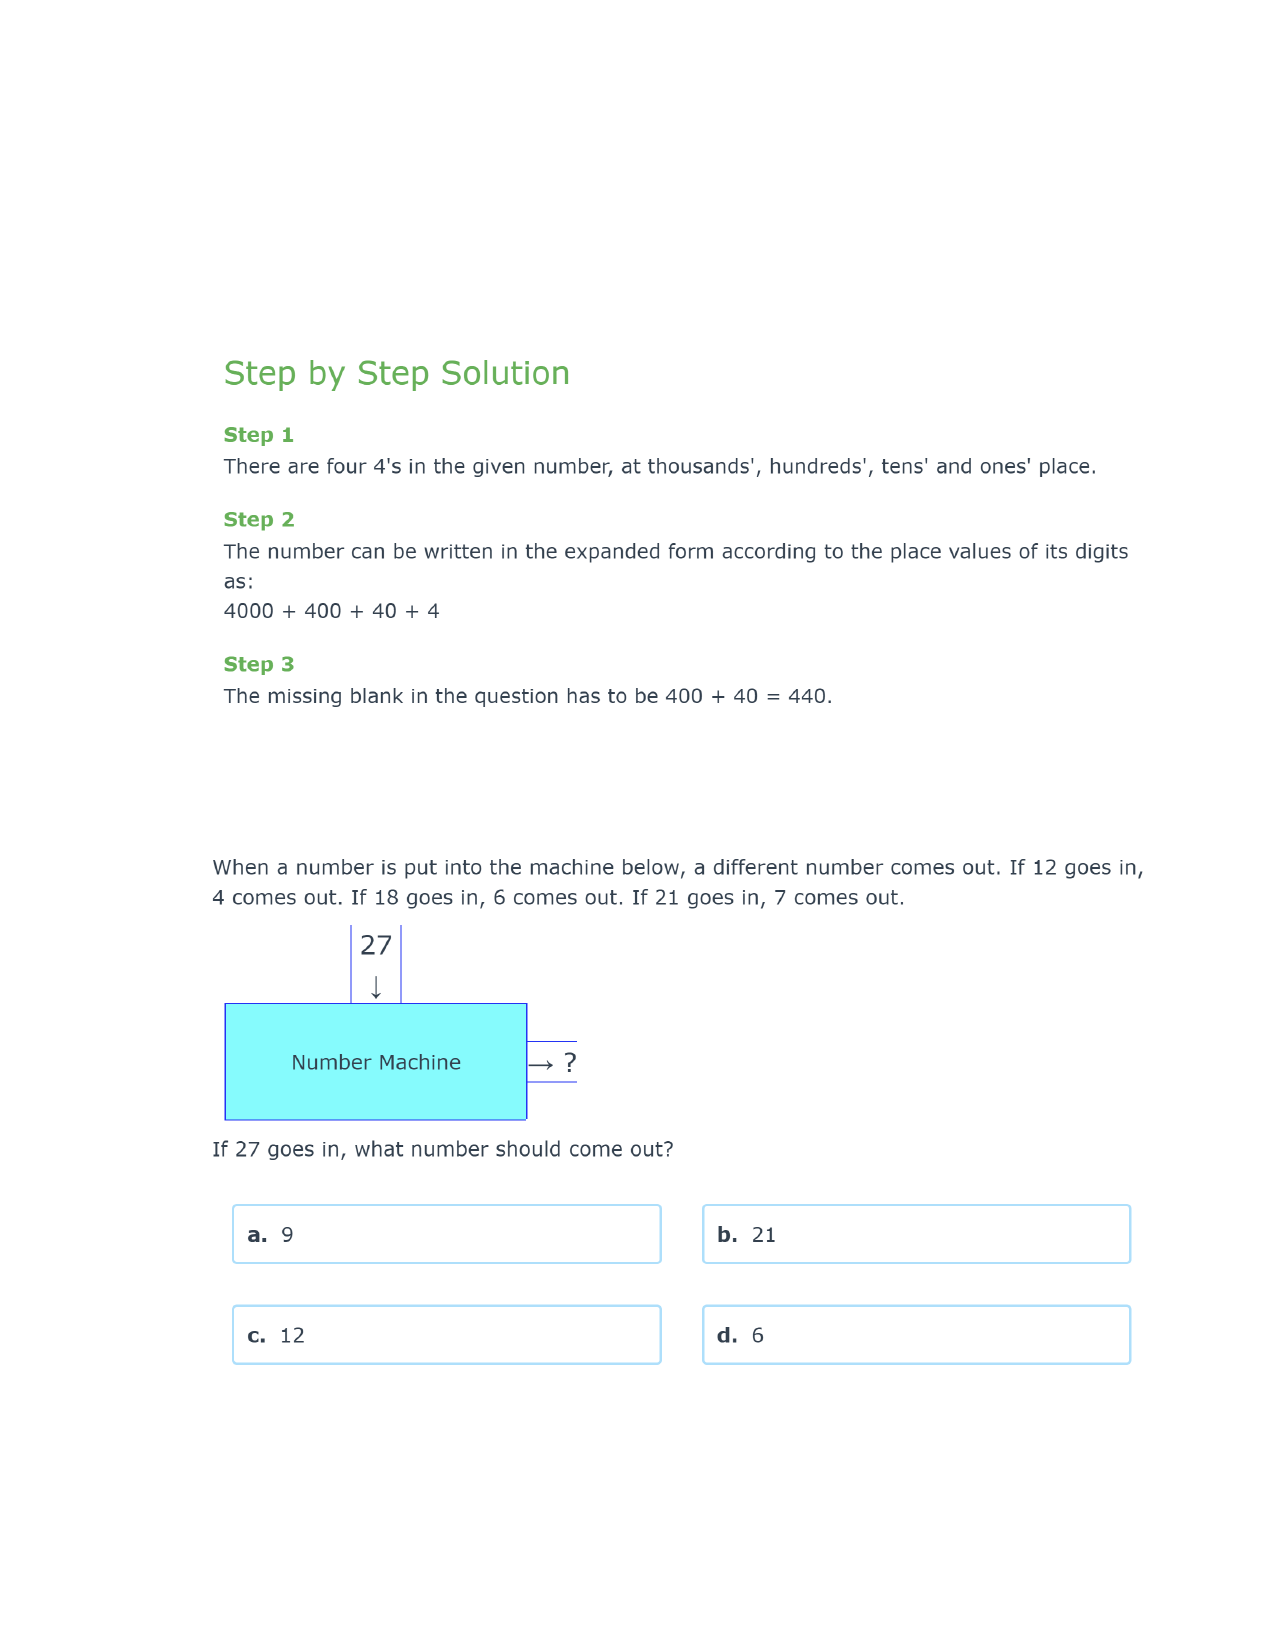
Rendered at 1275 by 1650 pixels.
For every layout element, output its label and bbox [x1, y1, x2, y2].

picture [187, 330, 1163, 725]
picture [187, 825, 1163, 1387]
